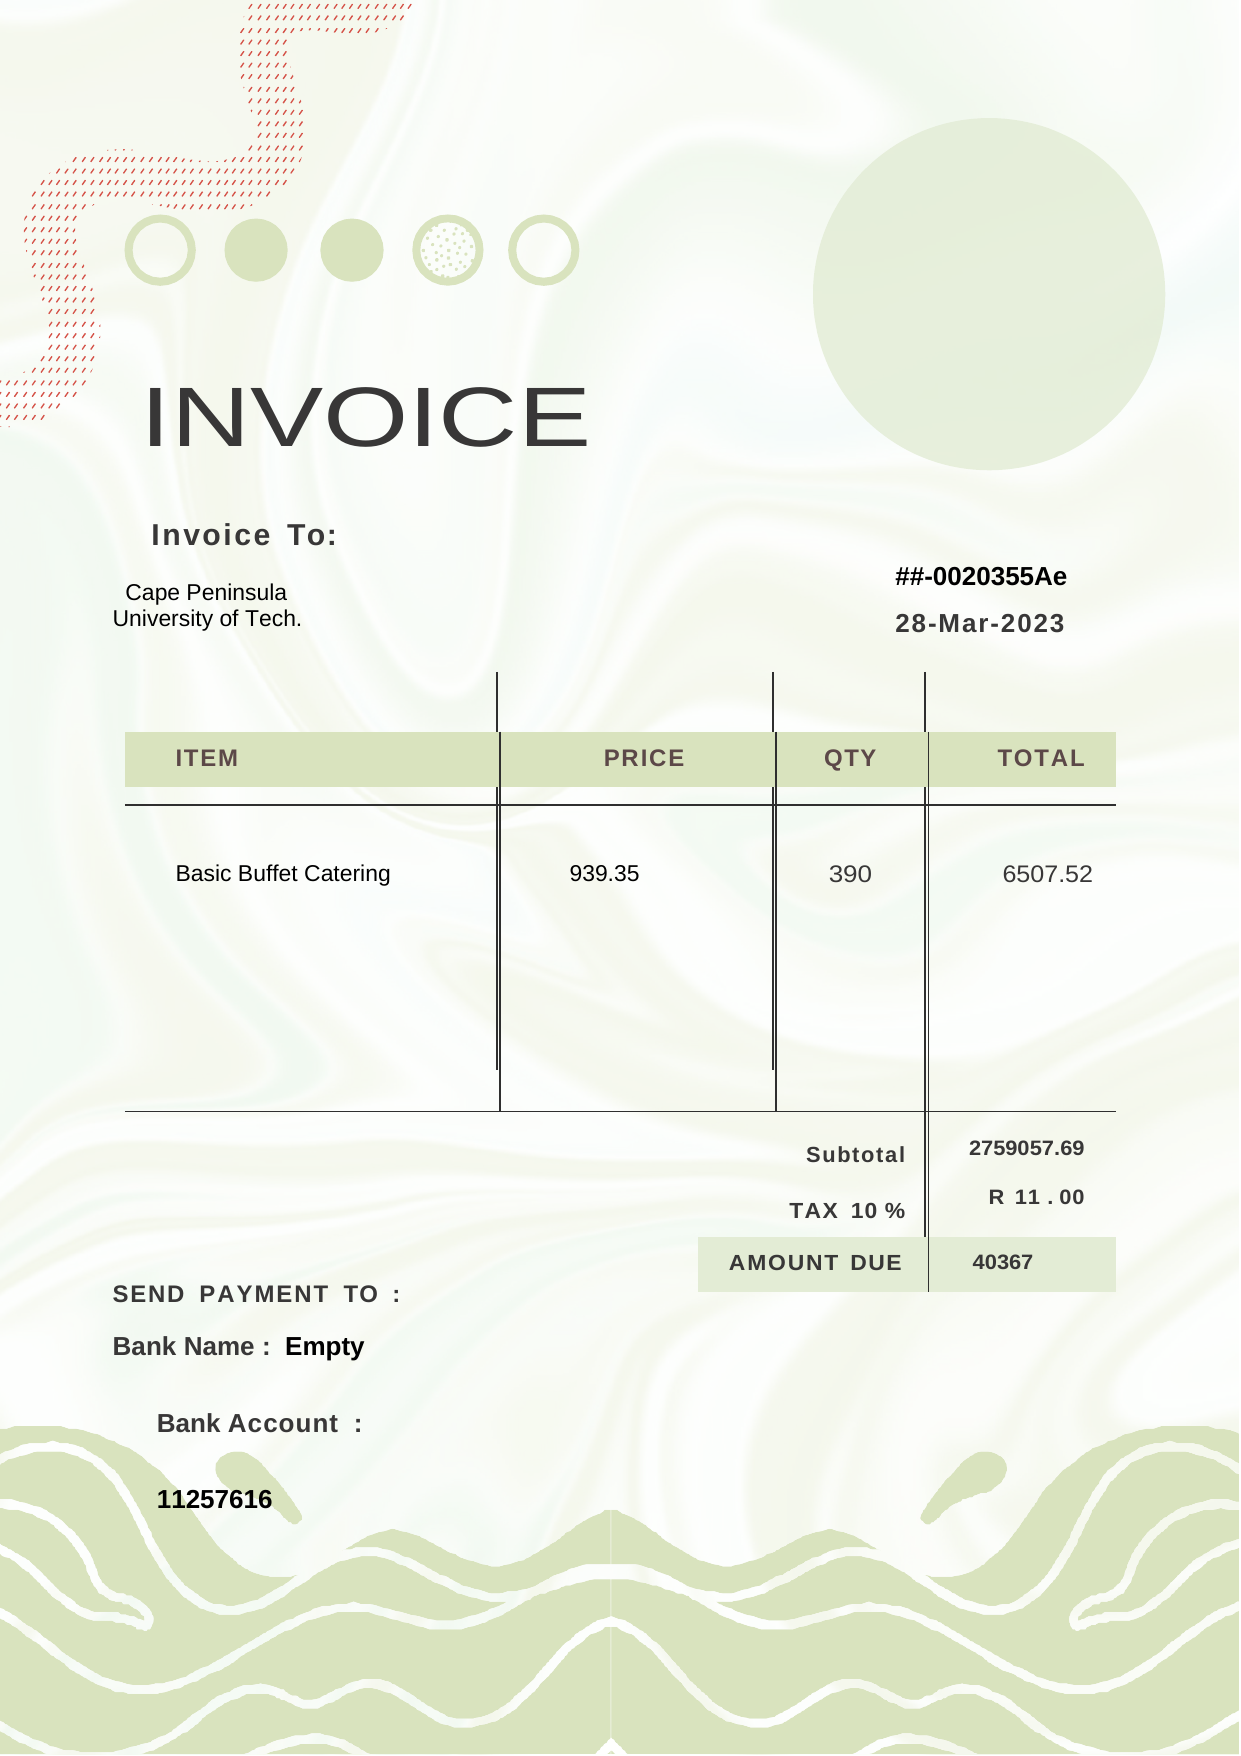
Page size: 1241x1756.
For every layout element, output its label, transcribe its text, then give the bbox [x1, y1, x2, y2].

title INVOICE [141, 373, 1128, 465]
text 11257616 [157, 1484, 563, 1514]
picture [0, 0, 1239, 1755]
text ##-0020355Ae [895, 561, 1128, 591]
text Bank Account : [157, 1408, 563, 1437]
text SEND PAYMENT TO : [112, 1280, 1128, 1308]
text Invoice To: [151, 517, 386, 551]
text Bank Name : Empty [112, 1331, 563, 1361]
text 28-Mar-2023 [895, 608, 1128, 638]
text Cape Peninsula University of Tech. [112, 579, 386, 632]
